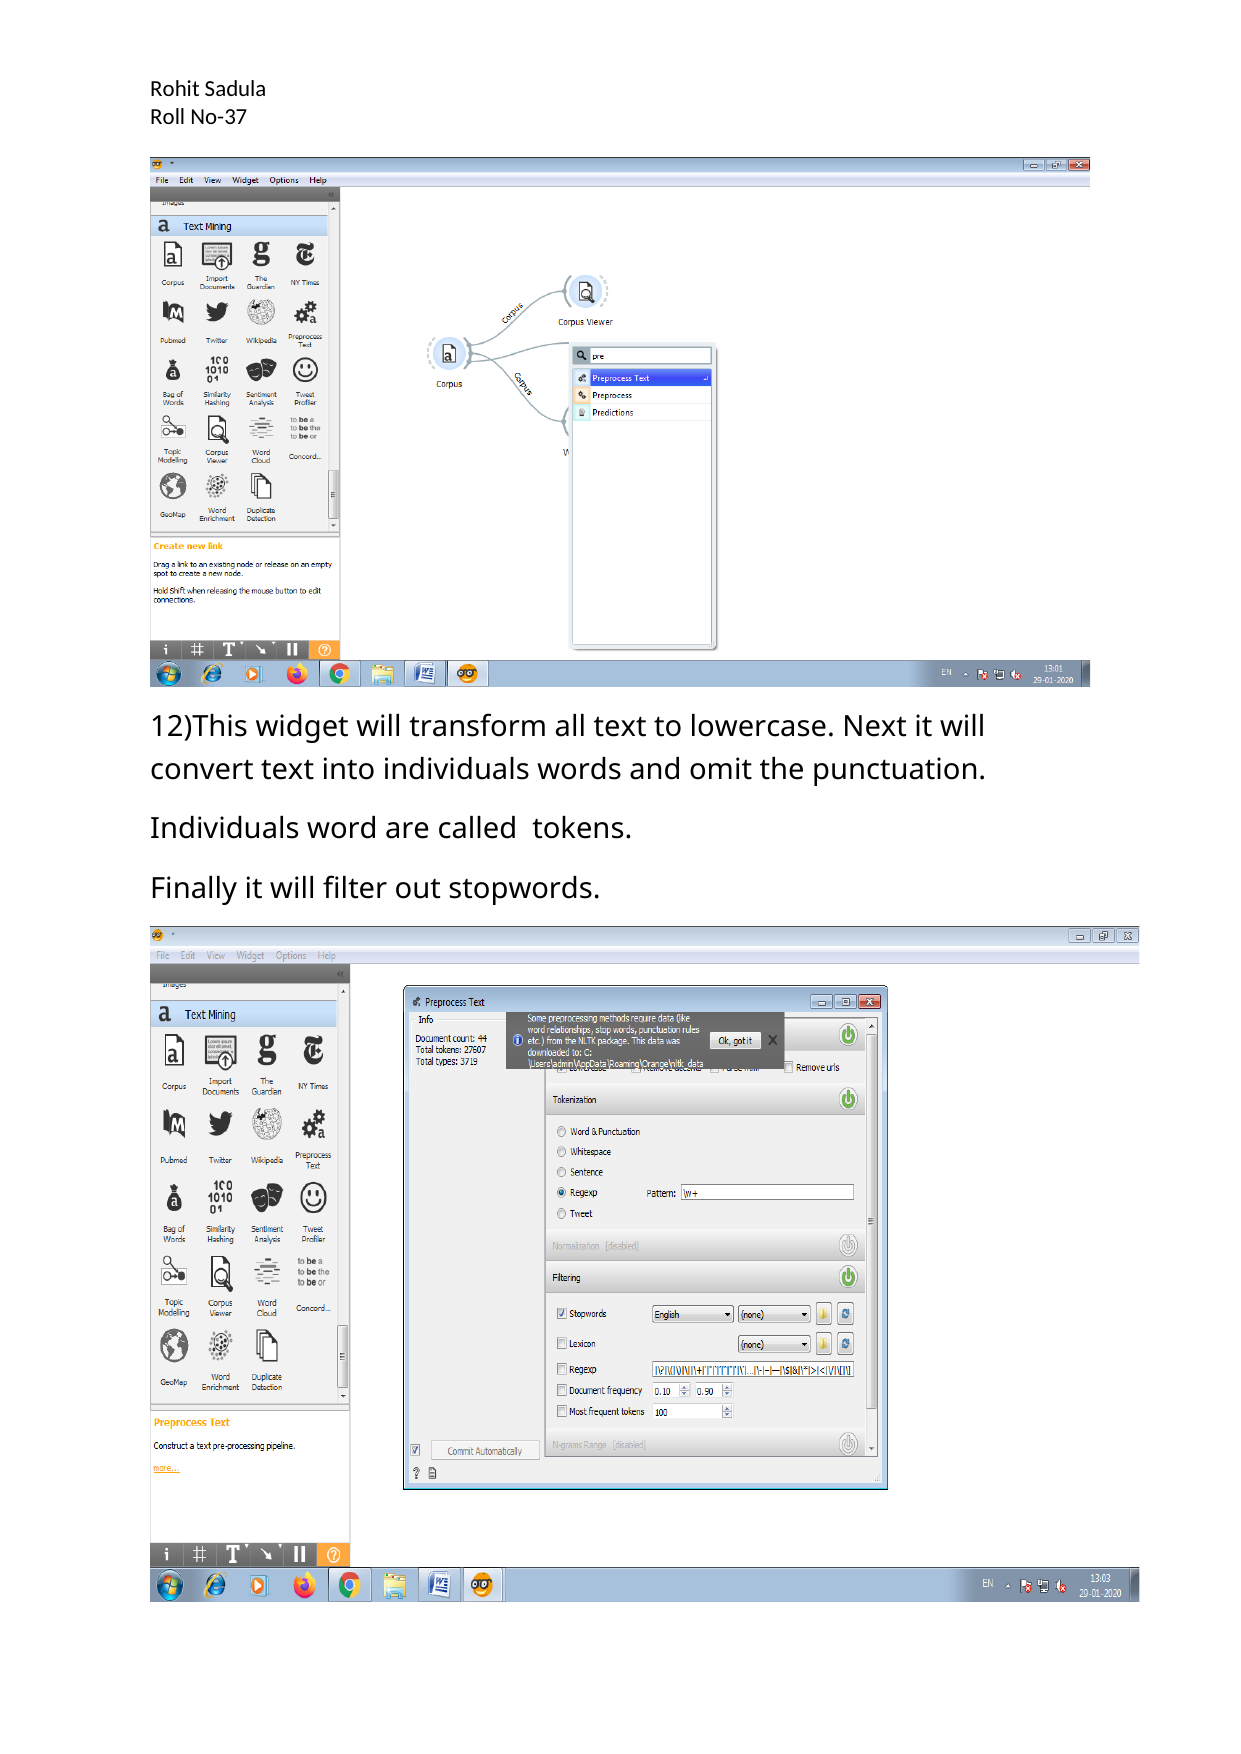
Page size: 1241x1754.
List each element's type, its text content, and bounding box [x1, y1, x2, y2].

picture [150, 157, 1091, 687]
text Finally it will filter out stopwords. [150, 867, 1090, 907]
picture [150, 926, 1140, 1602]
text Individuals word are called tokens. [150, 808, 1090, 847]
text 12)This widget will transform all text to lowercase. Next it will convert text into individuals words and omit the punctuation. [150, 705, 1090, 788]
